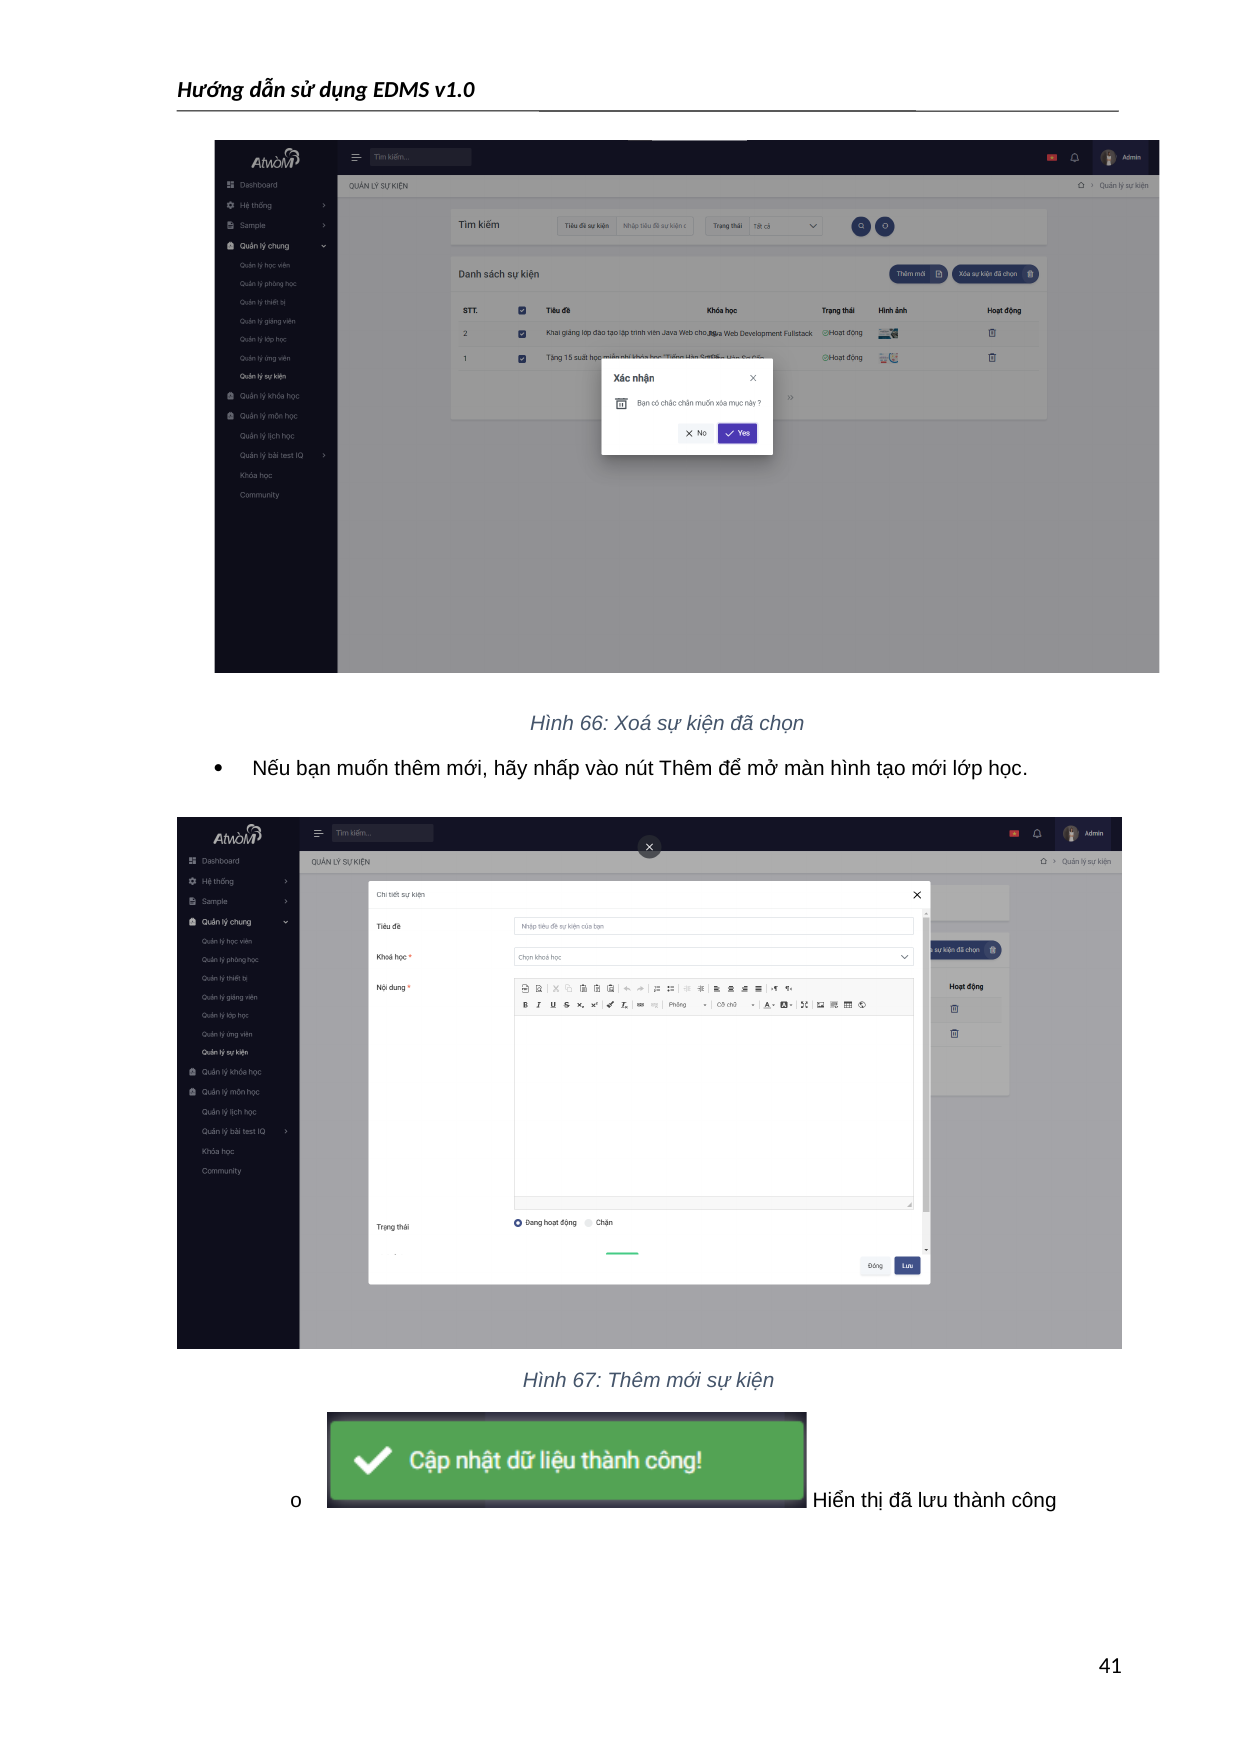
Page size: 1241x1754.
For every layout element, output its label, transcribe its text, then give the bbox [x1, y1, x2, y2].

picture [327, 1412, 807, 1508]
text Hình 3.8.4 : Thêm mới sự kiện [177, 1368, 1122, 1392]
list Nếu bạn muốn thêm mới, hãy nhấp vào nút Thêm để mở màn hình tạo mới lớp học. [214, 756, 1122, 780]
picture [177, 817, 1122, 1349]
picture [214, 140, 1160, 673]
text Hình 3.8.3 : Xoá sự kiện đã chọn [214, 711, 1122, 735]
